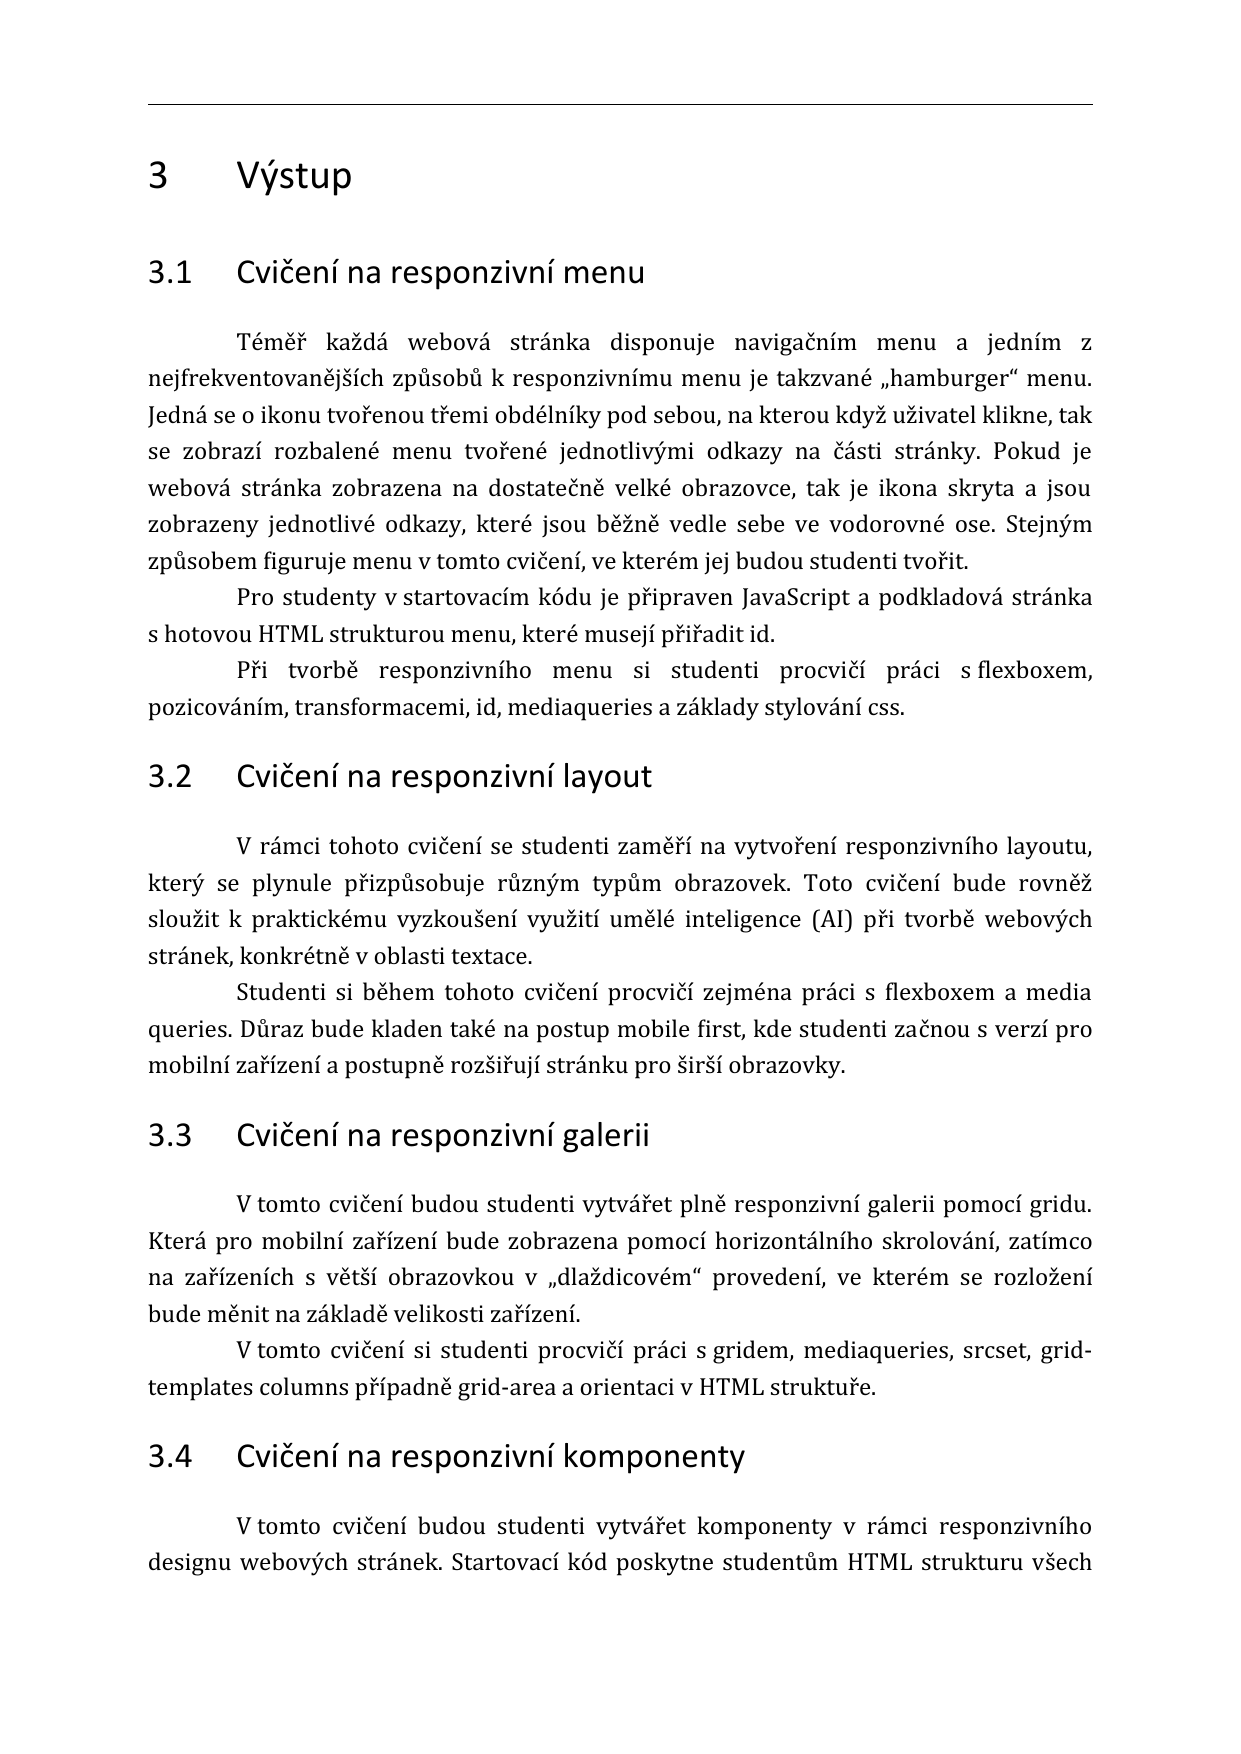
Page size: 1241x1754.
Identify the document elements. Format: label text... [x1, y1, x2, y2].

subtitle Cvičení na responzivní komponenty [148, 1433, 1093, 1476]
subtitle Cvičení na responzivní layout [148, 753, 1093, 797]
text V tomto cvičení si studenti procvičí práci s gridem, mediaqueries, srcset, grid-templates columns případně grid-area a orientaci v HTML struktuře. [148, 1335, 1093, 1401]
subtitle Cvičení na responzivní galerii [148, 1112, 1093, 1155]
text V tomto cvičení budou studenti vytvářet plně responzivní galerii pomocí gridu. Která pro mobilní zařízení bude zobrazena pomocí horizontálního skrolování, zatímco na zařízeních s větší obrazovkou v „dlaždicovém“ provedení, ve kterém se rozložení bude měnit na základě velikosti zařízení. [148, 1189, 1093, 1328]
text Pro studenty v startovacím kódu je připraven JavaScript a podkladová stránka s hotovou HTML strukturou menu, které musejí přiřadit id. [148, 582, 1093, 648]
text Při tvorbě responzivního menu si studenti procvičí práci s flexboxem, pozicováním, transformacemi, id, mediaqueries a základy stylování css. [148, 655, 1093, 721]
subtitle Výstup [148, 148, 1093, 198]
text V rámci tohoto cvičení se studenti zaměří na vytvoření responzivního layoutu, který se plynule přizpůsobuje různým typům obrazovek. Toto cvičení bude rovněž sloužit k praktickému vyzkoušení využití umělé inteligence (AI) při tvorbě webových stránek, konkrétně v oblasti textace. [148, 831, 1093, 969]
text Studenti si během tohoto cvičení procvičí zejména práci s flexboxem a media queries. Důraz bude kladen také na postup mobile first, kde studenti začnou s verzí pro mobilní zařízení a postupně rozšiřují stránku pro širší obrazovky. [148, 977, 1093, 1079]
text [148, 1511, 1093, 1576]
text Téměř každá webová stránka disponuje navigačním menu a jedním z nejfrekventovanějších způsobů k responzivnímu menu je takzvané „hamburger“ menu. Jedná se o ikonu tvořenou třemi obdélníky pod sebou, na kterou když uživatel klikne, tak se zobrazí rozbalené menu tvořené jednotlivými odkazy na části stránky. Pokud je webová stránka zobrazena na dostatečně velké obrazovce, tak je ikona skryta a jsou zobrazeny jednotlivé odkazy, které jsou běžně vedle sebe ve vodorovné ose. Stejným způsobem figuruje menu v tomto cvičení, ve kterém jej budou studenti tvořit. [148, 326, 1093, 575]
subtitle Cvičení na responzivní menu [148, 249, 1093, 292]
